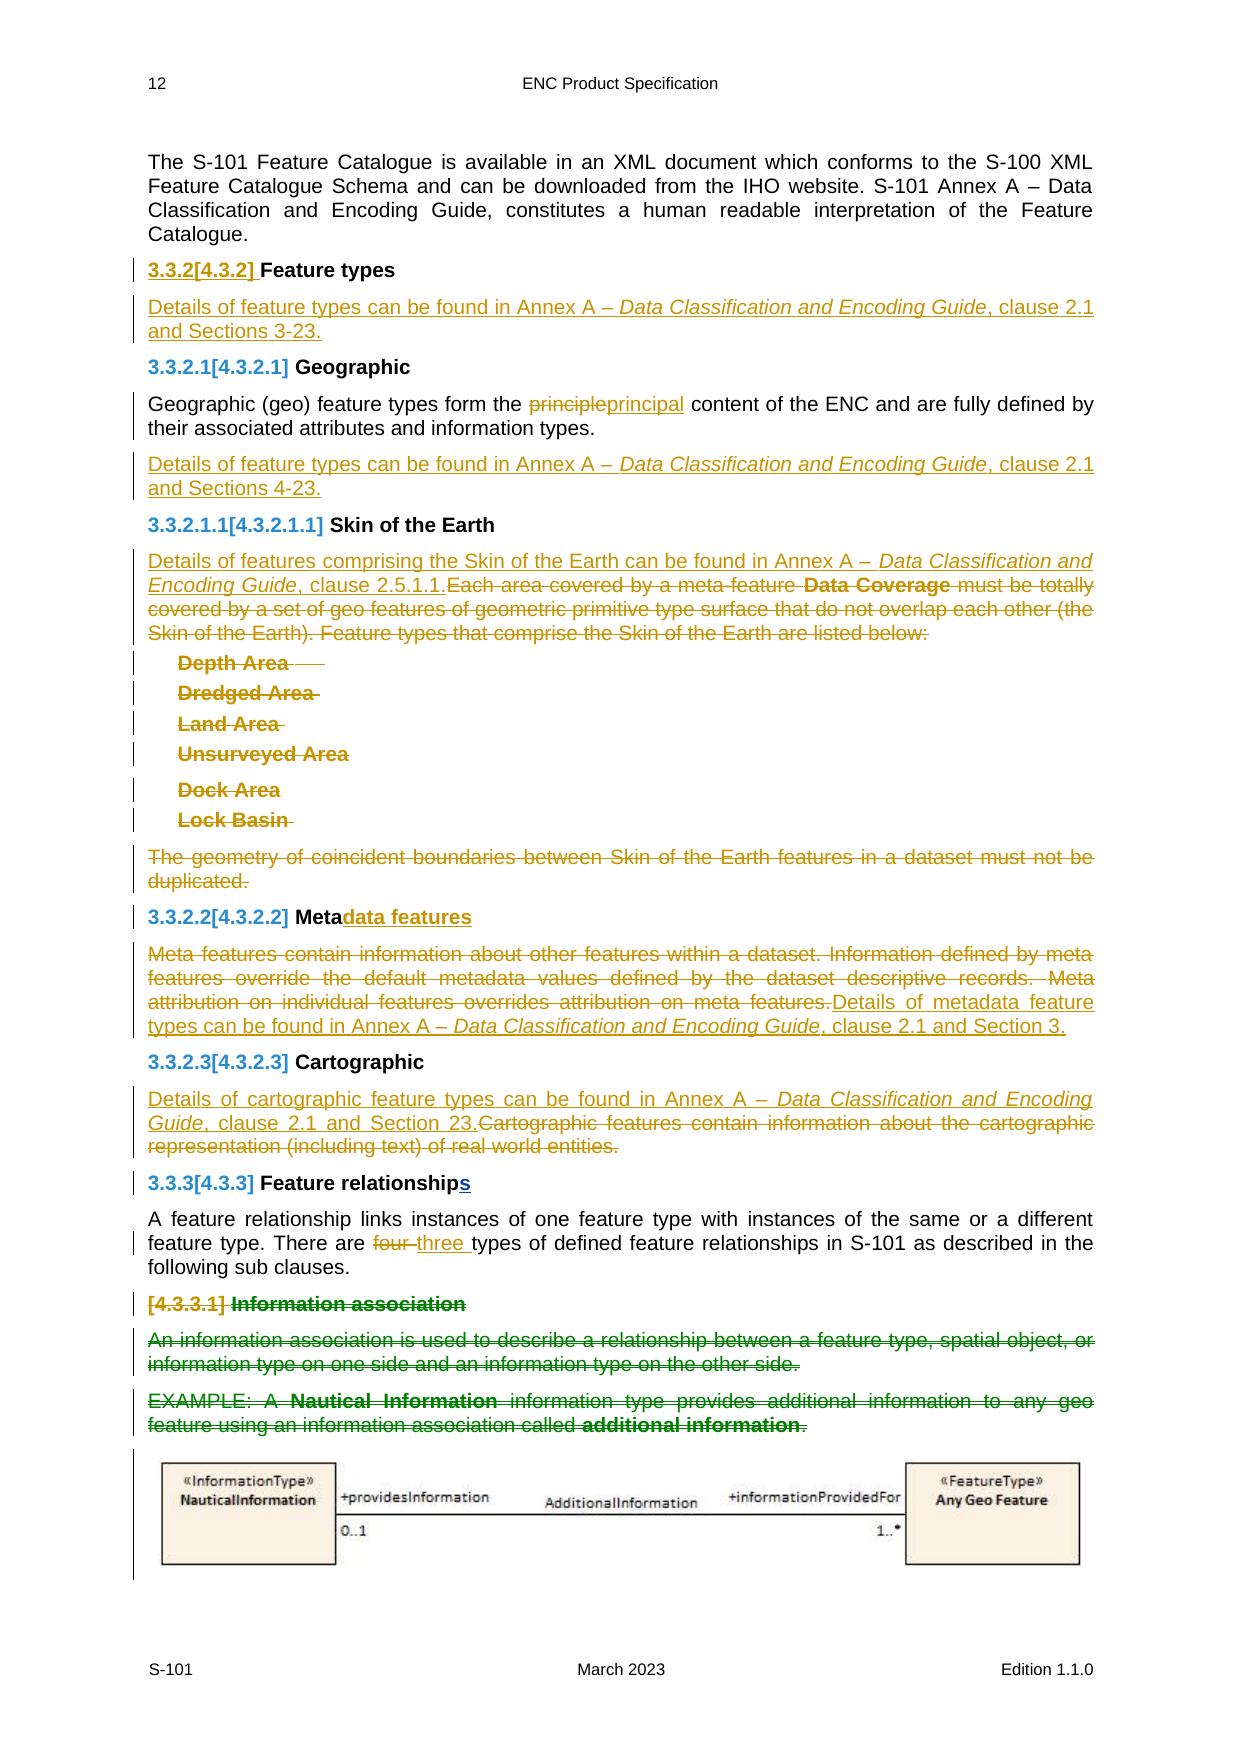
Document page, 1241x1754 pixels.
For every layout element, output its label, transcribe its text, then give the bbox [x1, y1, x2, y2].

text Geographic (geo) feature types form the content of the ENC and are fully defined by their associated attributes and information types. [148, 392, 1094, 439]
subtitle Meta [148, 905, 1094, 929]
subtitle Skin of the Earth [148, 512, 1094, 536]
text The S-101 Feature Catalogue is available in an XML document which conforms to the S-100 XML Feature Catalogue Schema and can be downloaded from the IHO website. S-101 Annex A – Data Classification and Encoding Guide, constitutes a human readable interpretation of the Feature Catalogue. [148, 150, 1094, 246]
subtitle Feature relationship [148, 1171, 1094, 1195]
subtitle Cartographic [148, 1050, 1094, 1074]
subtitle Geographic [148, 355, 1094, 379]
text A feature relationship links instances of one feature type with instances of the same or a different feature type. There are types of defined feature relationships in S-101 as described in the following sub clauses. [148, 1207, 1094, 1279]
subtitle Feature types [148, 258, 1094, 282]
picture [147, 1448, 1095, 1580]
